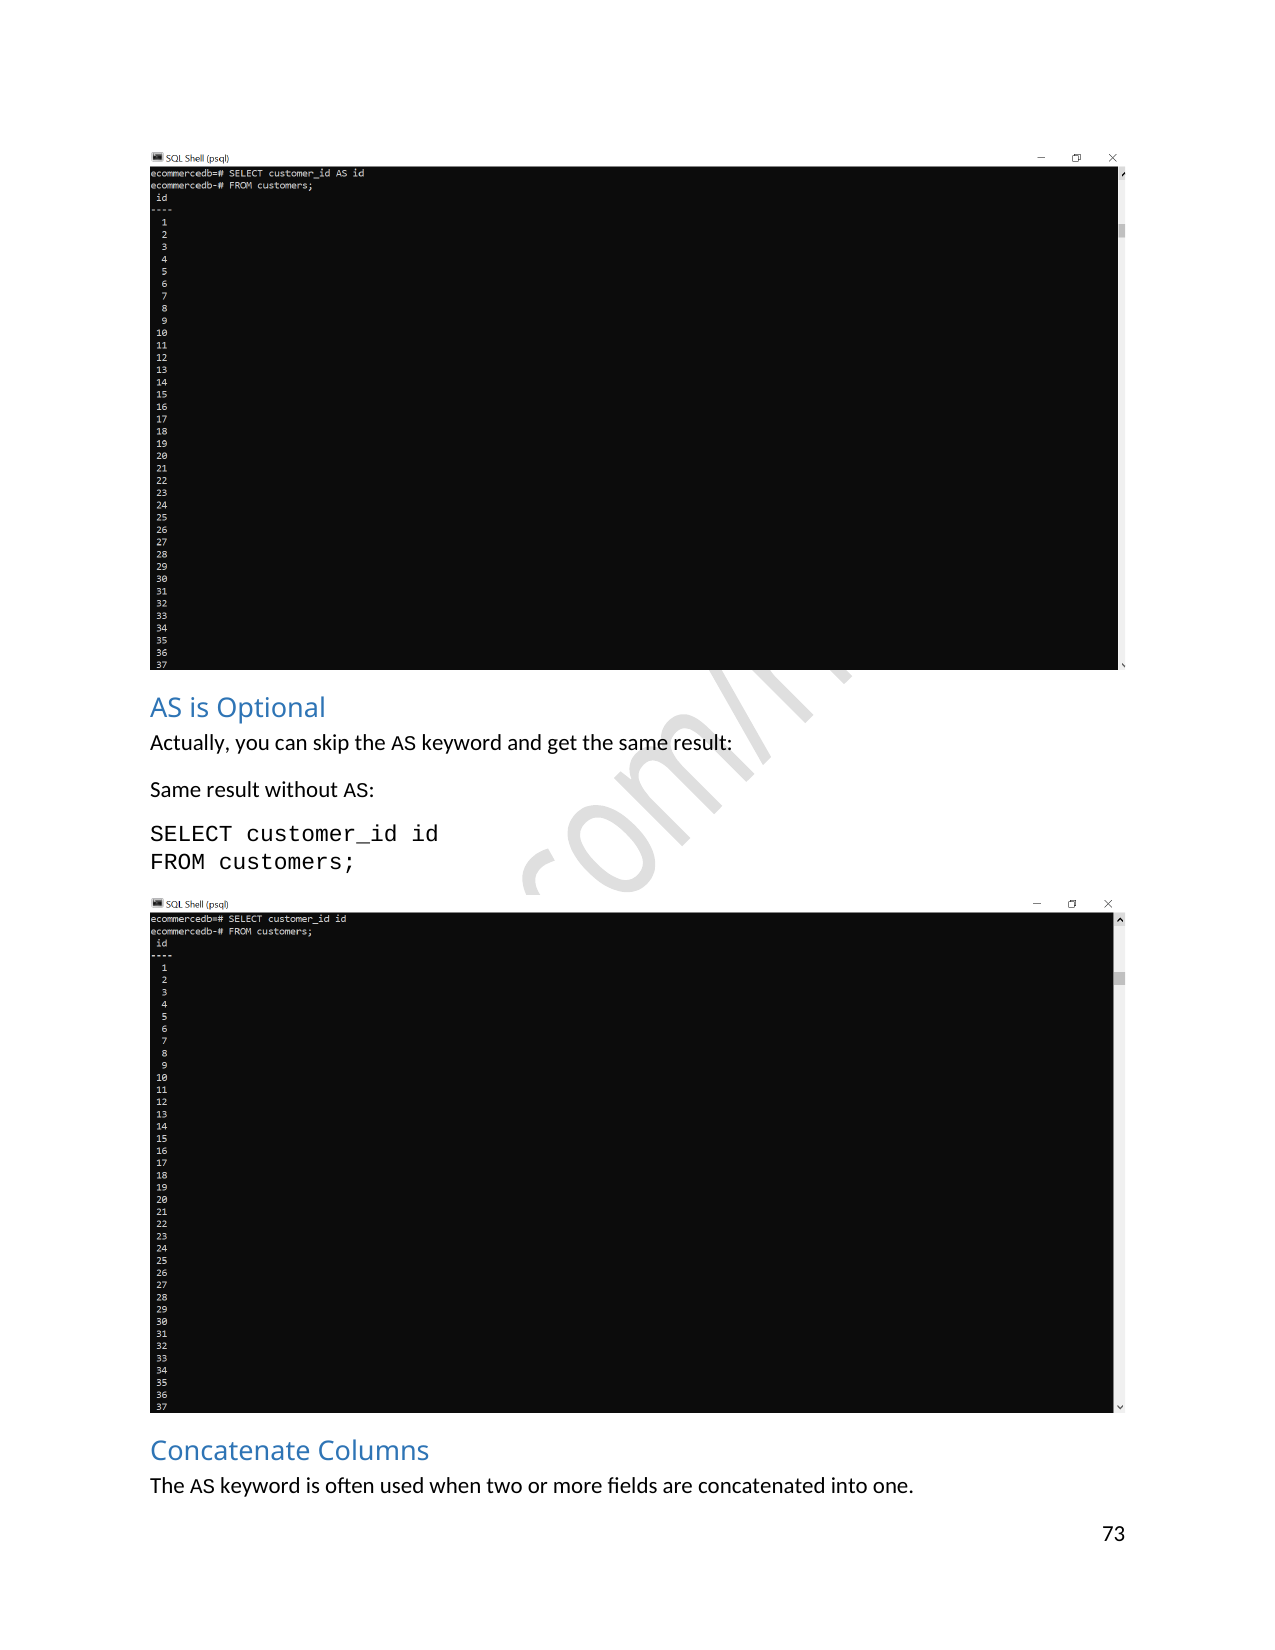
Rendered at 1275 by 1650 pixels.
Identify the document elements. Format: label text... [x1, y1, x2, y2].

text Actually, you can skip the AS keyword and get the same result: [150, 728, 1125, 756]
text Same result without AS: [150, 775, 1125, 804]
subtitle AS is Optional [150, 688, 1125, 725]
text The AS keyword is often used when two or more fields are concatenated into one. [150, 1471, 1125, 1500]
text SELECT customer_id id FROM customers; [150, 823, 1125, 876]
picture [150, 150, 1125, 670]
picture [150, 895, 1125, 1413]
subtitle Concatenate Columns [150, 1432, 1125, 1468]
